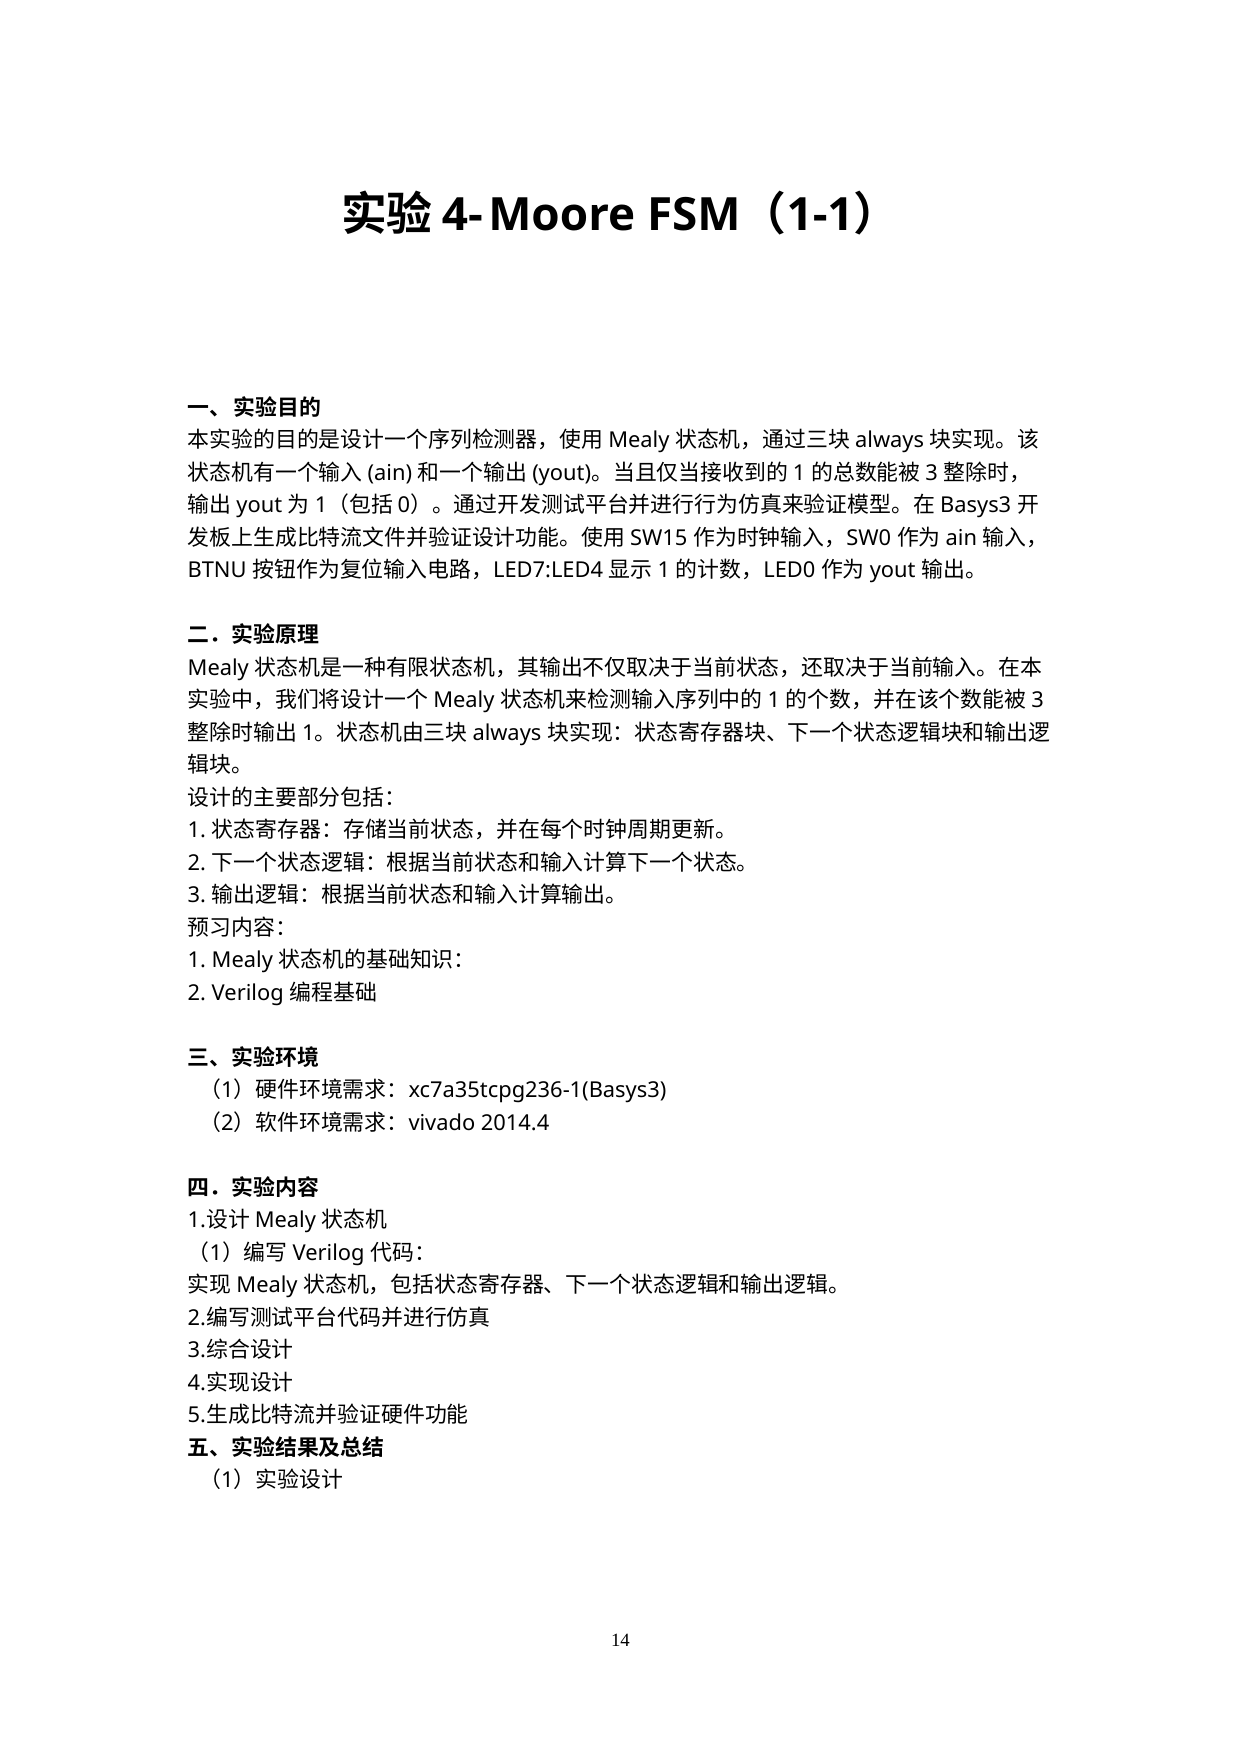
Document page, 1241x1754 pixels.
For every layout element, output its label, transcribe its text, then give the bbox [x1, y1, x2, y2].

text 设计的主要部分包括： [187, 779, 1053, 812]
text 1.设计 Mealy 状态机 [187, 1202, 1053, 1234]
text 实现 Mealy 状态机，包括状态寄存器、下一个状态逻辑和输出逻辑。 [187, 1267, 1053, 1299]
text 本实验的目的是设计一个序列检测器，使用 Mealy 状态机，通过三块 always 块实现。该状态机有一个输入 (ain) 和一个输出 (yout)。当且仅当接收到的 1 的总数能被 3 整除时，输出 yout 为 1（包括 0）。通过开发测试平台并进行行为仿真来验证模型。在 Basys3 开发板上生成比特流文件并验证设计功能。使用 SW15 作为时钟输入，SW0 作为 ain 输入，BTNU 按钮作为复位输入电路，LED7:LED4 显示 1 的计数，LED0 作为 yout 输出。 [187, 422, 1053, 584]
text 4.实现设计 [187, 1364, 1053, 1397]
text 2. 下一个状态逻辑：根据当前状态和输入计算下一个状态。 [187, 844, 1053, 877]
text 二．实验原理 [187, 617, 1053, 649]
text （1）实验设计 [187, 1462, 1053, 1494]
text 实验4- Moore FSM（1-1） [187, 162, 1053, 259]
text 五、实验结果及总结 [187, 1429, 1053, 1462]
text （2）软件环境需求：vivado 2014.4 [187, 1104, 1053, 1137]
text 3.综合设计 [187, 1332, 1053, 1364]
text 四．实验内容 [187, 1169, 1053, 1202]
text Mealy 状态机是一种有限状态机，其输出不仅取决于当前状态，还取决于当前输入。在本实验中，我们将设计一个 Mealy 状态机来检测输入序列中的 1 的个数，并在该个数能被 3 整除时输出 1。状态机由三块 always 块实现：状态寄存器块、下一个状态逻辑块和输出逻辑块。 [187, 649, 1053, 779]
text 2. Verilog 编程基础 [187, 974, 1053, 1007]
text 预习内容： [187, 909, 1053, 942]
text 3. 输出逻辑：根据当前状态和输入计算输出。 [187, 877, 1053, 909]
text 三、实验环境 [187, 1039, 1053, 1072]
list 实验目的 [187, 389, 1053, 422]
text （1）编写 Verilog 代码： [187, 1234, 1053, 1267]
text 1. 状态寄存器：存储当前状态，并在每个时钟周期更新。 [187, 812, 1053, 844]
text 2.编写测试平台代码并进行仿真 [187, 1299, 1053, 1332]
text （1）硬件环境需求：xc7a35tcpg236-1(Basys3) [187, 1072, 1053, 1104]
text 5.生成比特流并验证硬件功能 [187, 1397, 1053, 1429]
text 1. Mealy 状态机的基础知识： [187, 942, 1053, 974]
